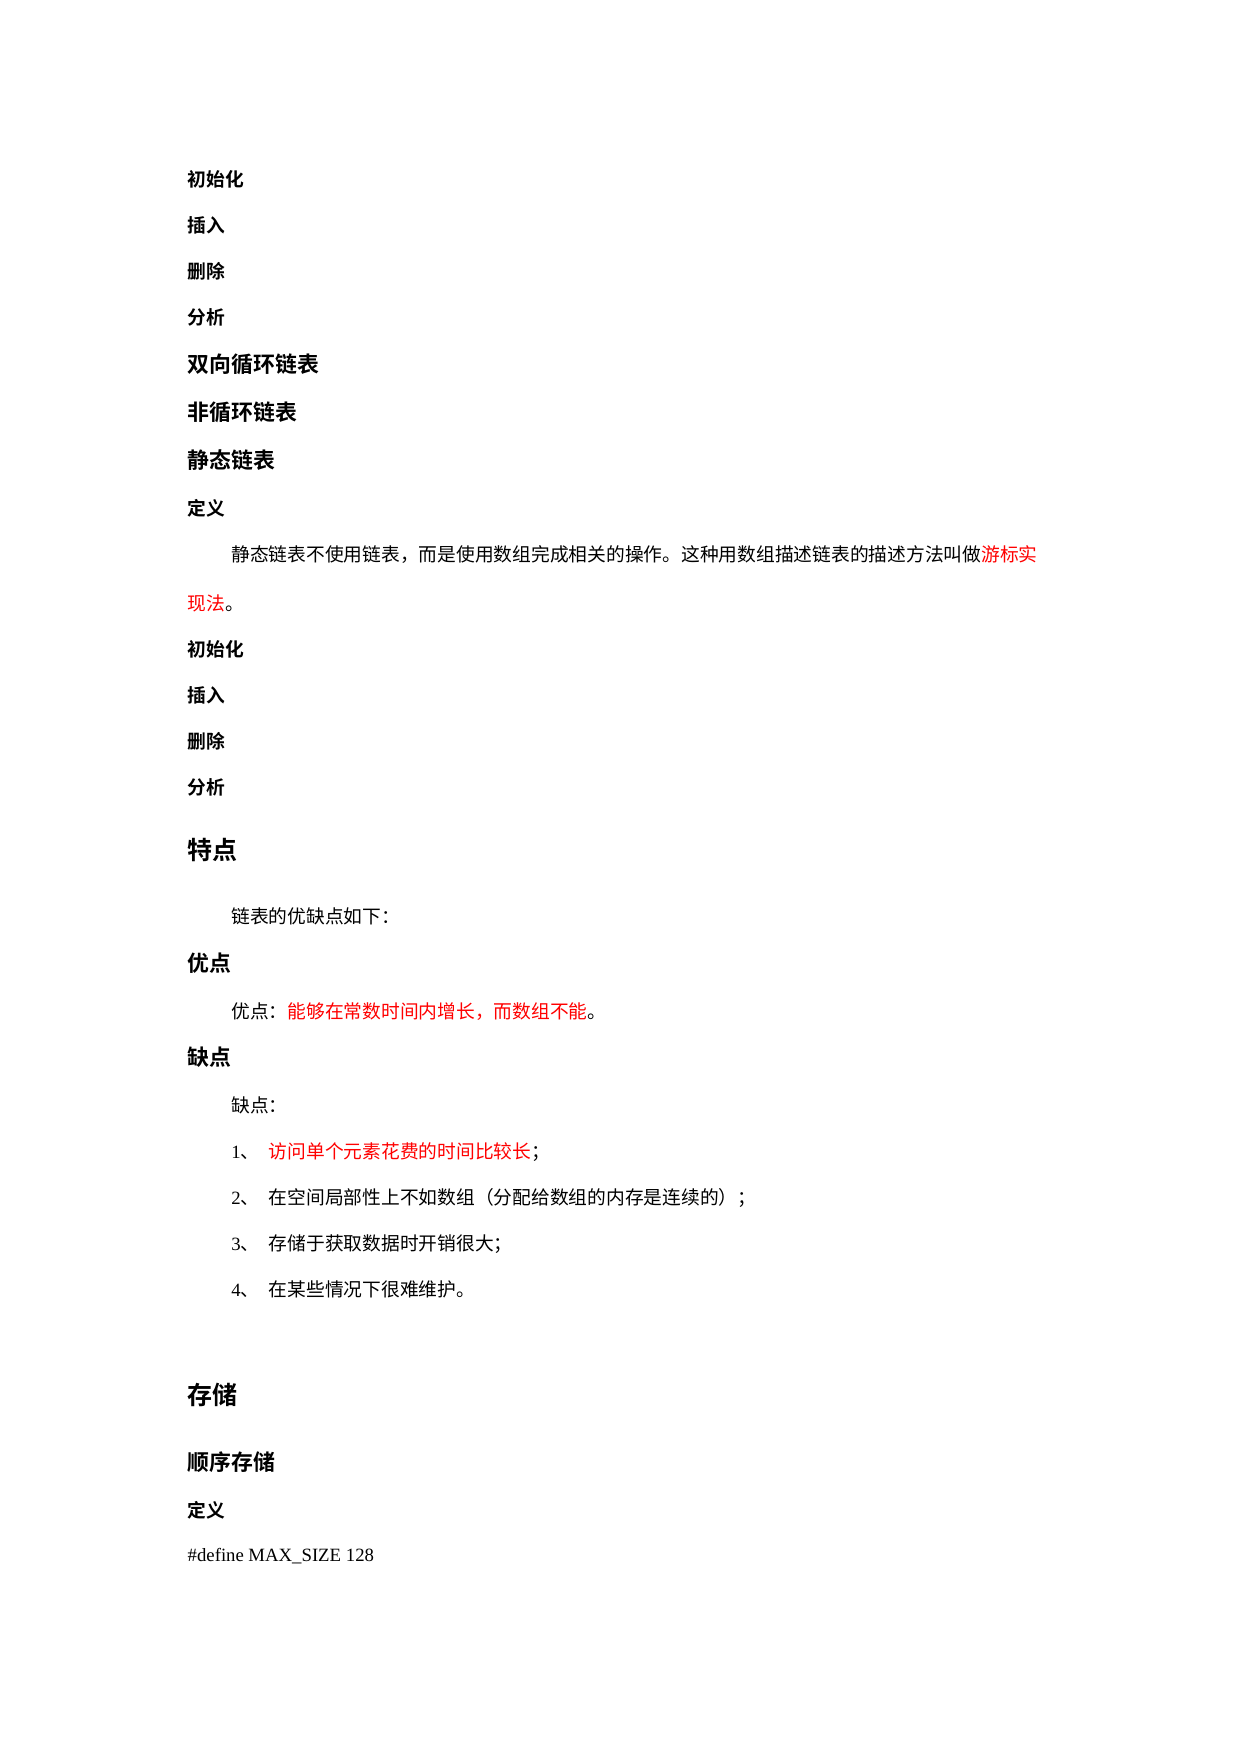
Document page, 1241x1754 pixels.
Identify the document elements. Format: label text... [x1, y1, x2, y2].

list 存储于获取数据时开销很大； [231, 1226, 1053, 1259]
text #define MAX_SIZE 128 [187, 1539, 1053, 1571]
subtitle 定义 [187, 1493, 1053, 1525]
text 链表的优缺点如下： [187, 899, 1053, 932]
subtitle 初始化 [187, 632, 1053, 664]
text 静态链表不使用链表，而是使用数组完成相关的操作。这种用数组描述链表的描述方法叫做游标实现法。 [187, 537, 1053, 618]
subtitle 分析 [187, 300, 1053, 333]
subtitle 分析 [187, 770, 1053, 803]
subtitle 存储 [187, 1361, 1053, 1426]
subtitle 双向循环链表 [187, 346, 1053, 379]
list 在某些情况下很难维护。 [231, 1272, 1053, 1305]
subtitle 删除 [187, 254, 1053, 287]
subtitle 非循环链表 [187, 394, 1053, 427]
subtitle 删除 [187, 724, 1053, 757]
subtitle 定义 [187, 491, 1053, 524]
text 优点：能够在常数时间内增长，而数组不能。 [187, 994, 1053, 1026]
subtitle 静态链表 [187, 443, 1053, 475]
subtitle 顺序存储 [187, 1444, 1053, 1477]
text 缺点： [187, 1088, 1053, 1121]
subtitle 初始化 [187, 162, 1053, 194]
subtitle 缺点 [187, 1040, 1053, 1072]
subtitle 插入 [187, 208, 1053, 241]
list 在空间局部性上不如数组（分配给数组的内存是连续的）； [231, 1180, 1053, 1213]
subtitle 插入 [187, 678, 1053, 711]
list 访问单个元素花费的时间比较长； [231, 1134, 1053, 1167]
subtitle 特点 [187, 816, 1053, 881]
subtitle 优点 [187, 945, 1053, 978]
